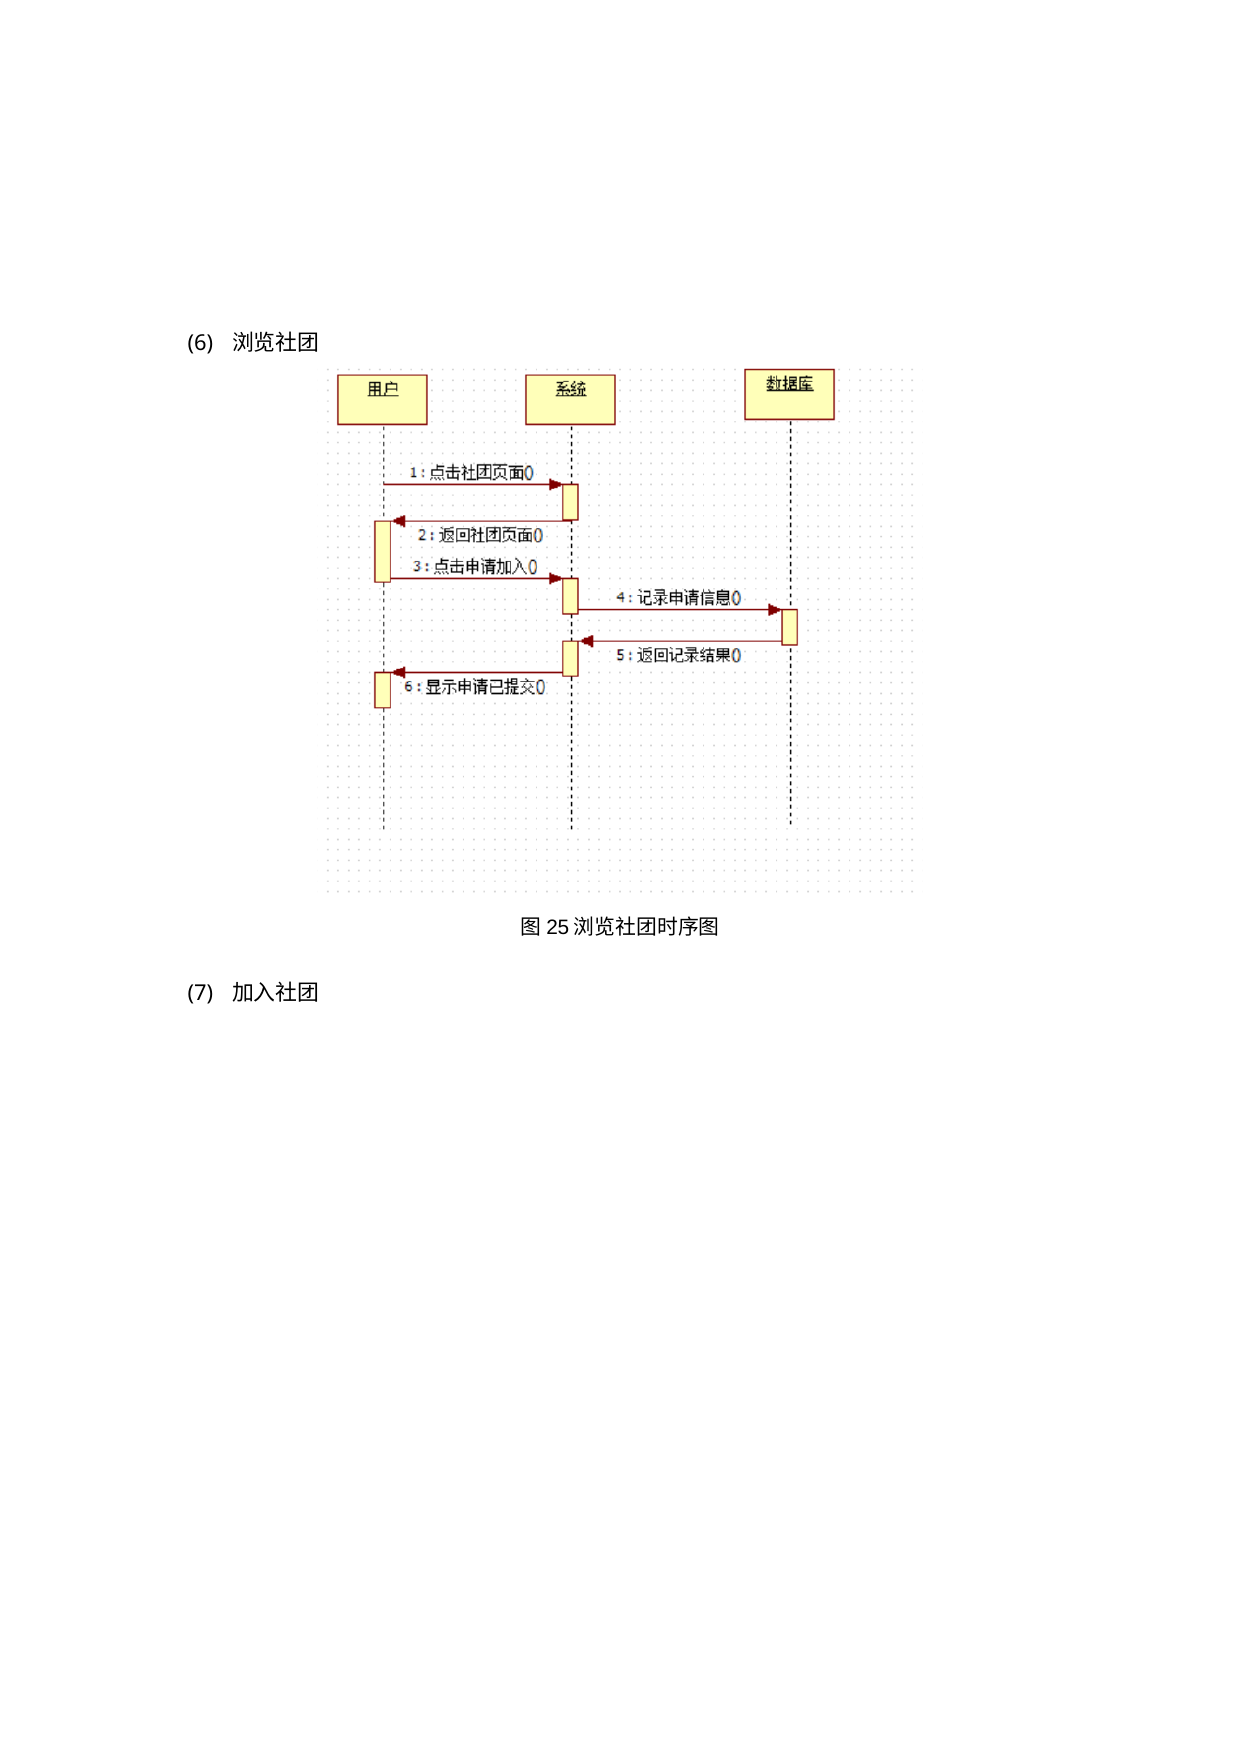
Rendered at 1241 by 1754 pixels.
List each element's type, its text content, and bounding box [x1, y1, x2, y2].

list 加入社团 [187, 974, 1053, 1007]
list 浏览社团 [187, 324, 1053, 357]
picture [317, 363, 923, 895]
